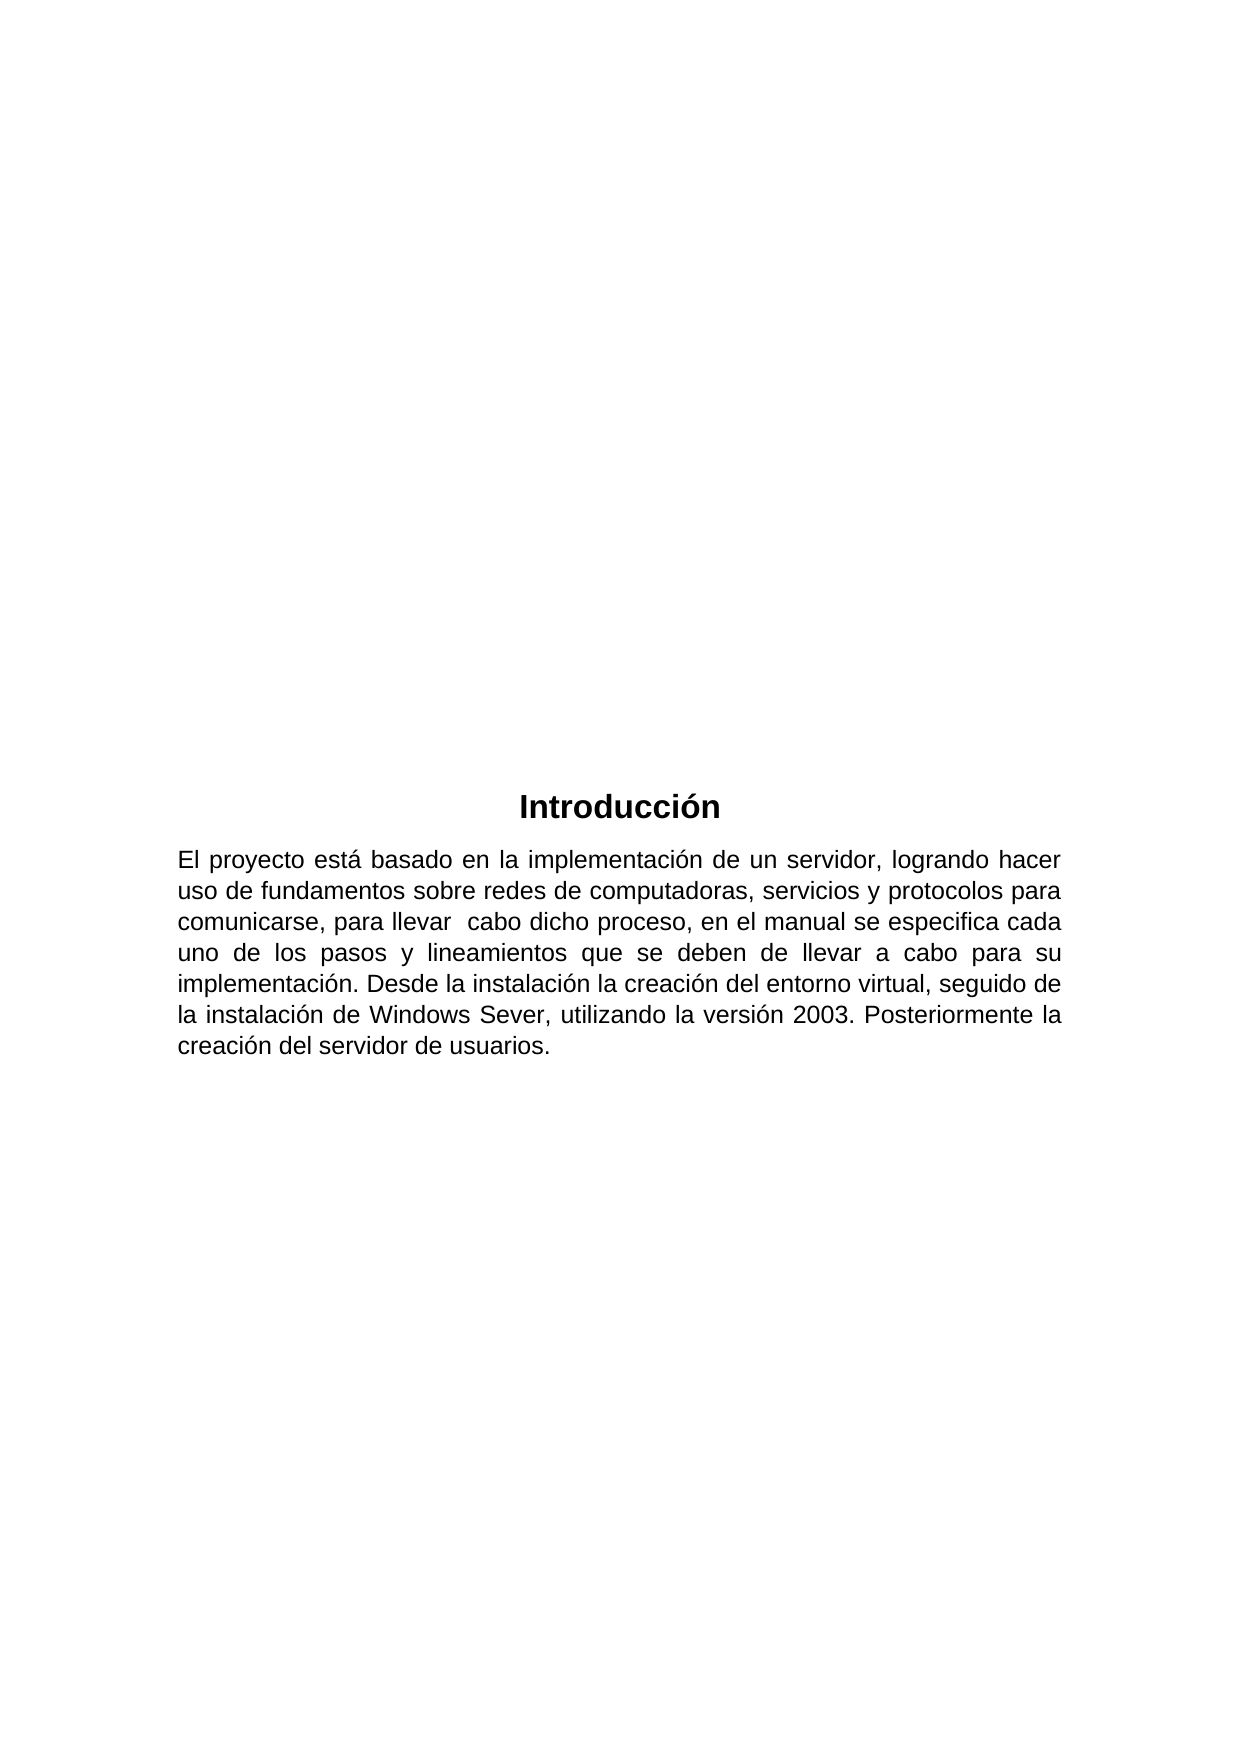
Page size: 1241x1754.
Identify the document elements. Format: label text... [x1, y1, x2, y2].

text Introducción [177, 787, 1063, 825]
text El proyecto está basado en la implementación de un servidor, logrando hacer uso de fundamentos sobre redes de computadoras, servicios y protocolos para comunicarse, para llevar cabo dicho proceso, en el manual se especifica cada uno de los pasos y lineamientos que se deben de llevar a cabo para su implementación. Desde la instalación la creación del entorno virtual, seguido de la instalación de Windows Sever, utilizando la versión 2003. Posteriormente la creación del servidor de usuarios. [177, 845, 1063, 1060]
